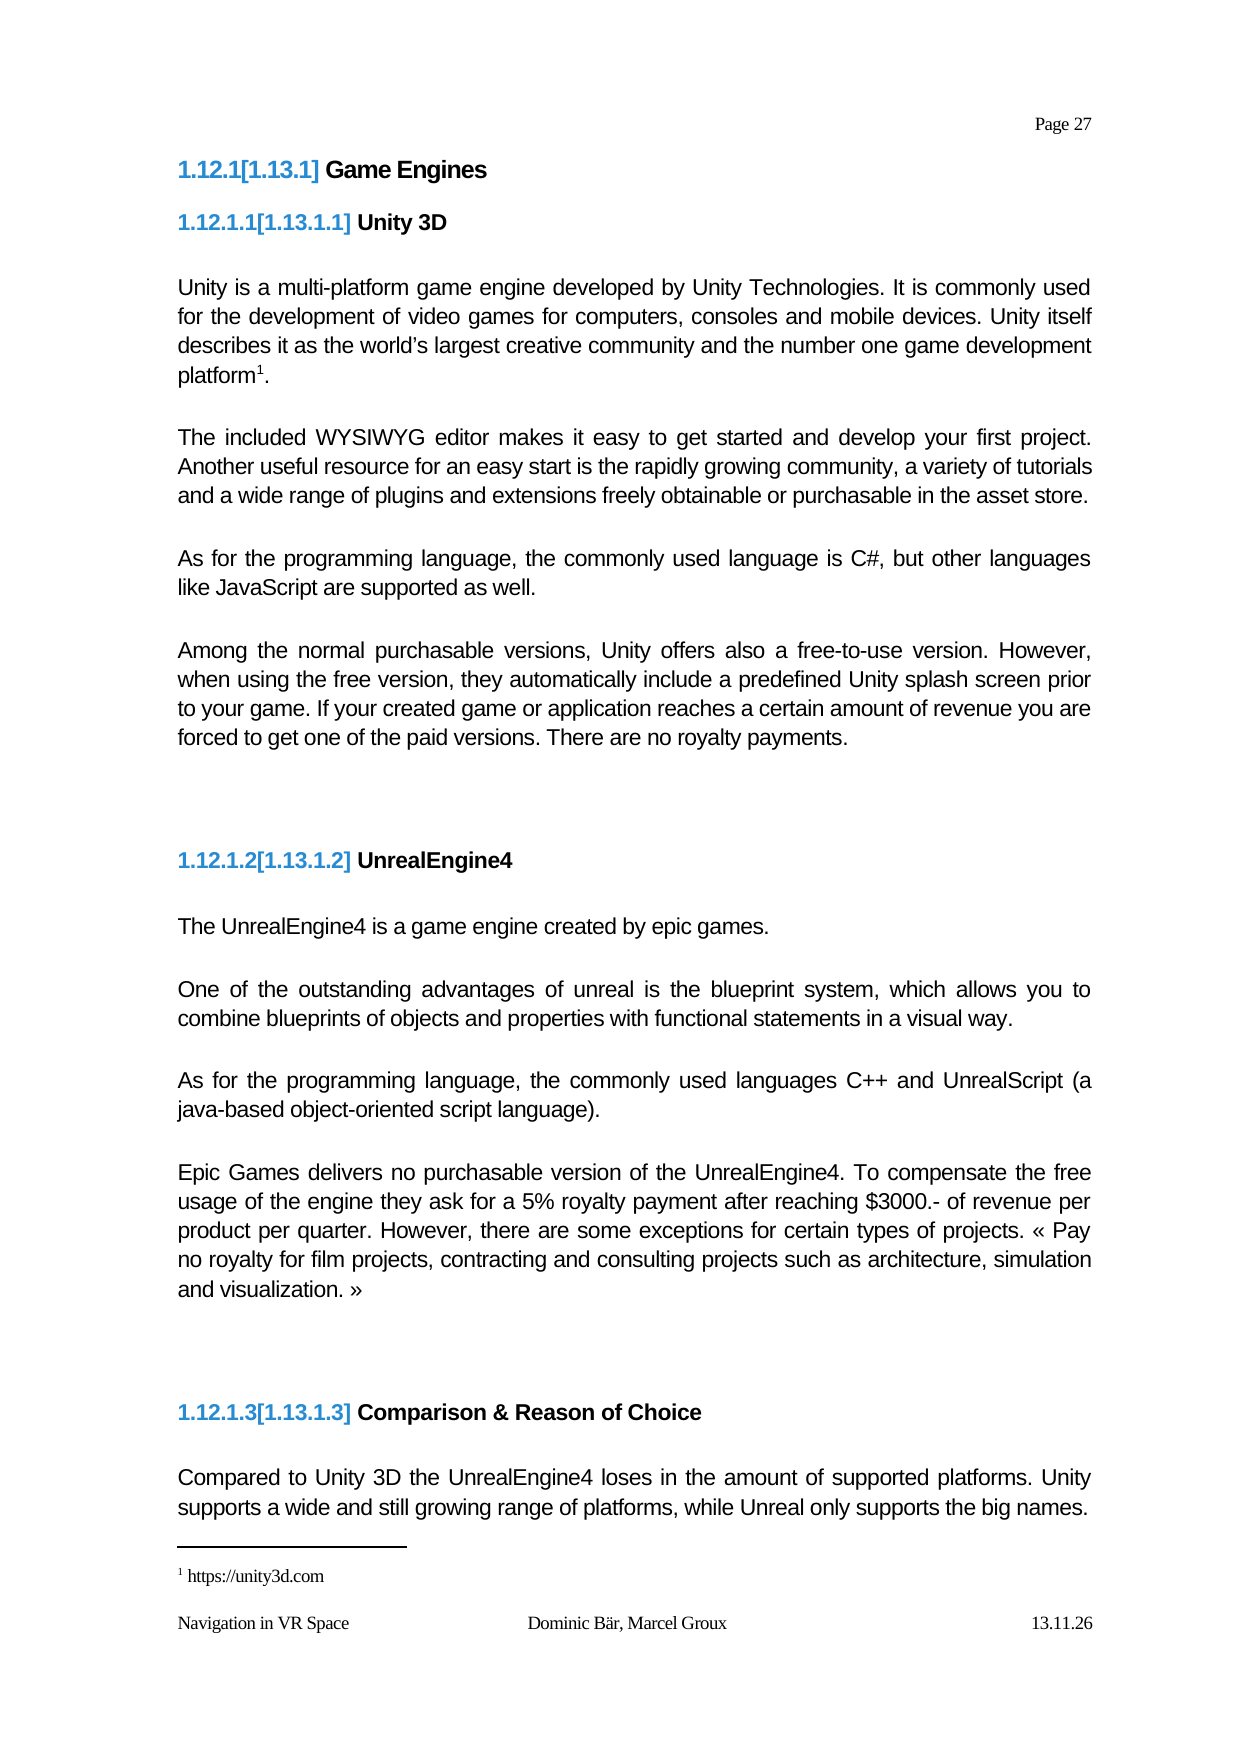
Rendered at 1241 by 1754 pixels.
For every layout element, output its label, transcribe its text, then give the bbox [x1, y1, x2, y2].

subtitle Unity 3D [177, 208, 1092, 235]
text As for the programming language, the commonly used languages C++ and UnrealScript (a java-based object-oriented script language). [177, 1065, 1092, 1124]
text As for the programming language, the commonly used language is C#, but other languages like JavaScript are supported as well. [177, 543, 1092, 601]
text Among the normal purchasable versions, Unity offers also a free-to-use version. However, when using the free version, they automatically include a predefined Unity splash screen prior to your game. If your created game or application reaches a certain amount of revenue you are forced to get one of the paid versions. There are no royalty payments. [177, 635, 1092, 751]
subtitle Game Engines [177, 155, 1092, 183]
text The included WYSIWYG editor makes it easy to get started and develop your first project. Another useful resource for an easy start is the rapidly growing community, a variety of tutorials and a wide range of plugins and extensions freely obtainable or purchasable in the asset store. [177, 422, 1092, 510]
text The UnrealEngine4 is a game engine created by epic games. [177, 911, 1092, 940]
subtitle Comparison & Reason of Choice [177, 1399, 1092, 1425]
text Compared to Unity 3D the UnrealEngine4 loses in the amount of supported platforms. Unity supports a wide and still growing range of platforms, while Unreal only supports the big names. [177, 1462, 1092, 1521]
text One of the outstanding advantages of unreal is the blueprint system, which allows you to combine blueprints of objects and properties with functional statements in a visual way. [177, 974, 1092, 1032]
subtitle UnrealEngine4 [177, 847, 1092, 874]
text Epic Games delivers no purchasable version of the UnrealEngine4. To compensate the free usage of the engine they ask for a 5% royalty payment after reaching $3000.- of revenue per product per quarter. However, there are some exceptions for certain types of projects. « Pay no royalty for film projects, contracting and consulting projects such as architecture, simulation and visualization. » [177, 1157, 1092, 1303]
text Unity is a multi-platform game engine developed by Unity Technologies. It is commonly used for the development of video games for computers, consoles and mobile devices. Unity itself describes it as the world’s largest creative community and the number one game development platform. [177, 272, 1092, 389]
